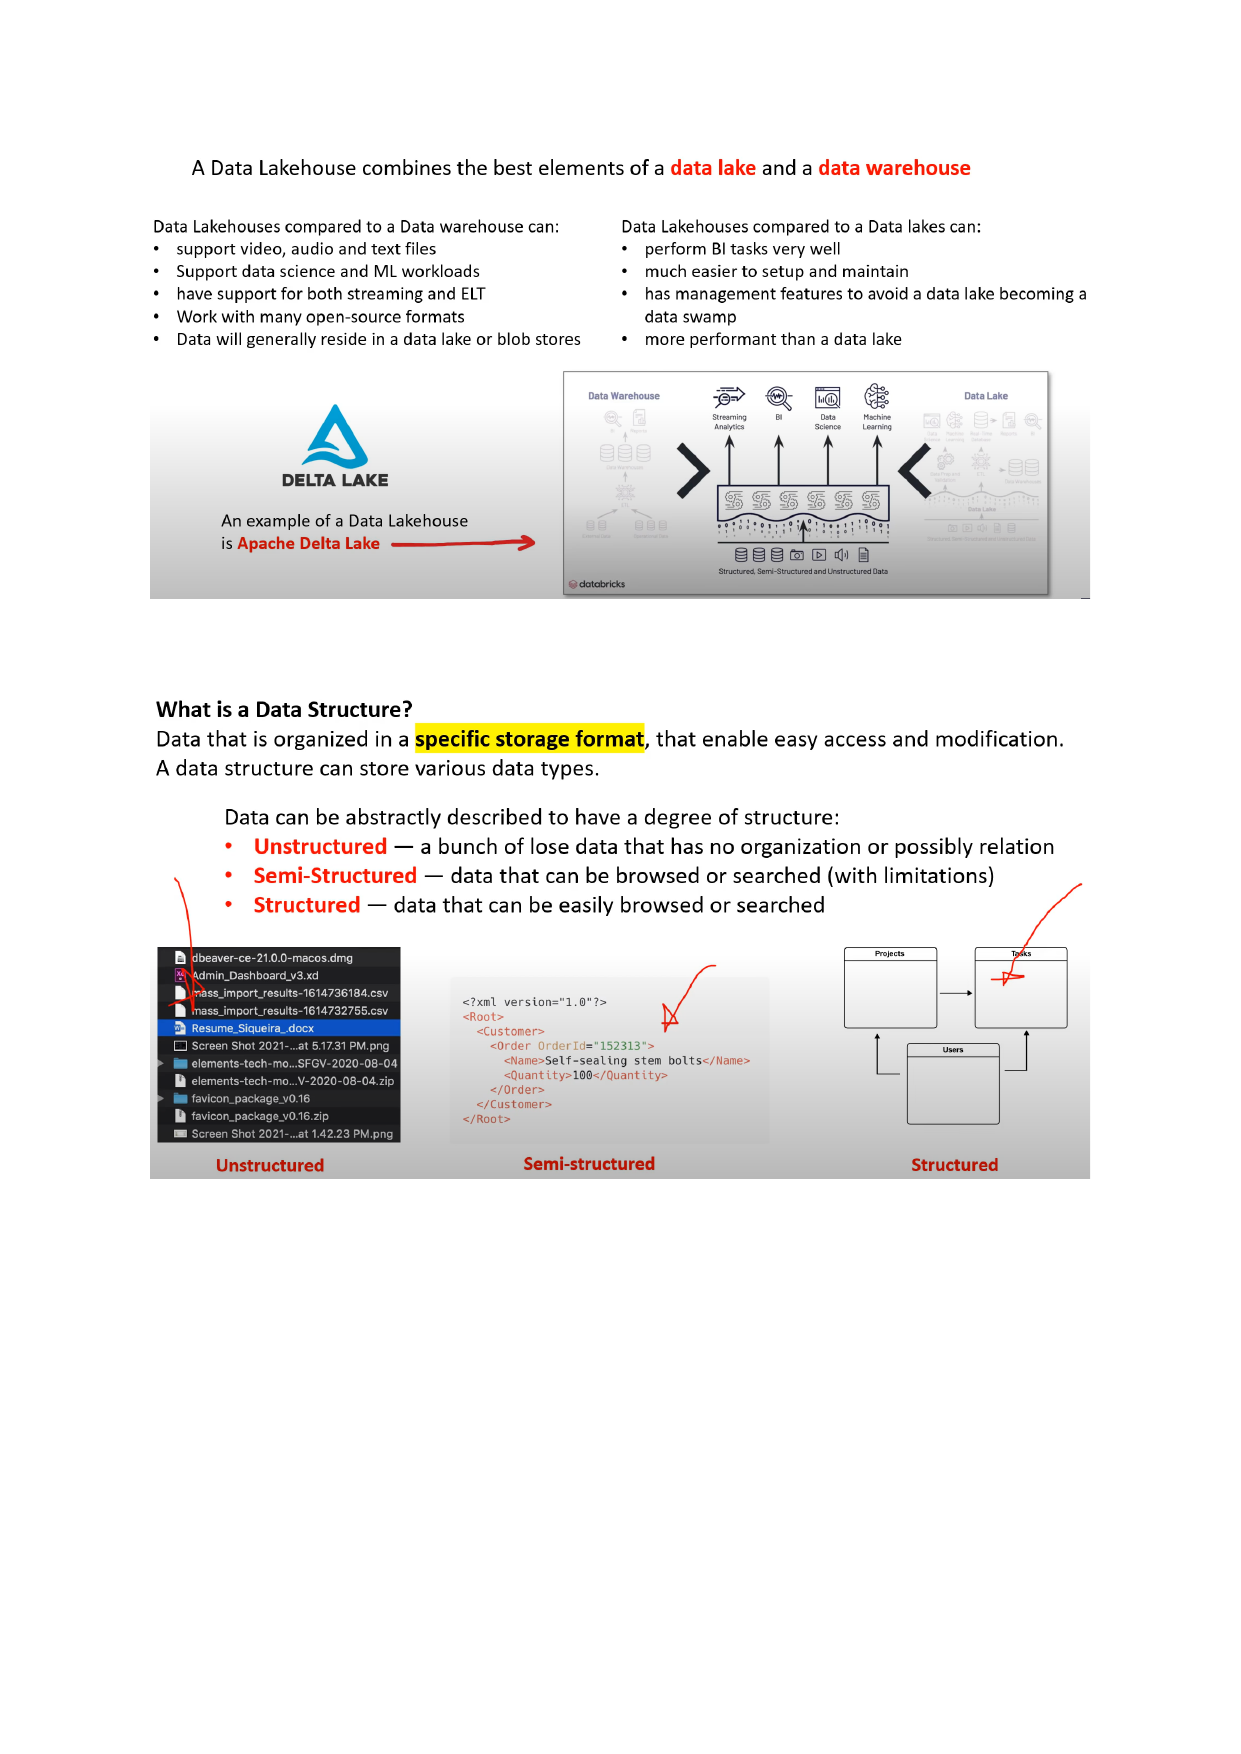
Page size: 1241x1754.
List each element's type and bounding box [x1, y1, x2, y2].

picture [150, 692, 1091, 1179]
picture [150, 150, 1091, 599]
